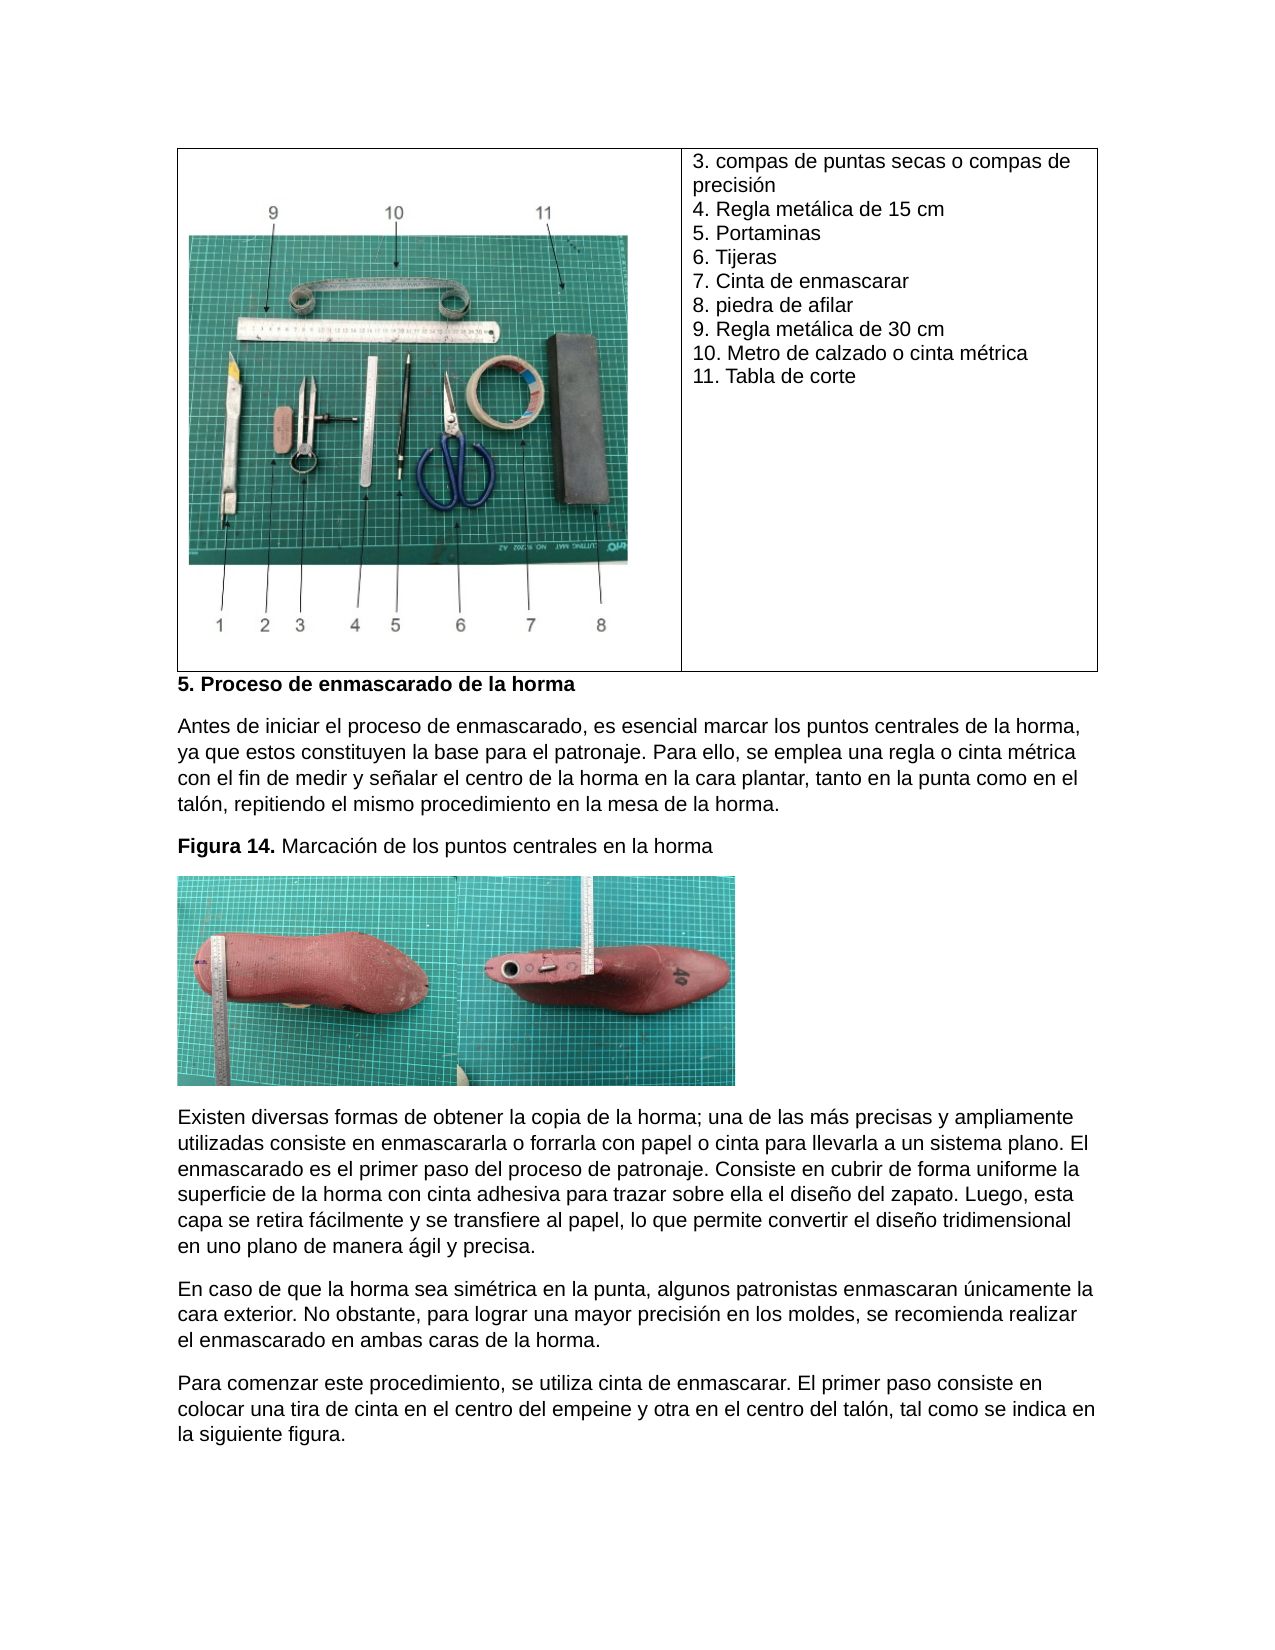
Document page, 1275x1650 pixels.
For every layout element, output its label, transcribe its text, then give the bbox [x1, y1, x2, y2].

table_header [178, 149, 681, 671]
text Para comenzar este procedimiento, se utiliza cinta de enmascarar. El primer paso consiste en colocar una tira de cinta en el centro del empeine y otra en el centro del talón, tal como se indica en la siguiente figura. [177, 1371, 1098, 1446]
text En caso de que la horma sea simétrica en la punta, algunos patronistas enmascaran únicamente la cara exterior. No obstante, para lograr una mayor precisión en los moldes, se recomienda realizar el enmascarado en ambas caras de la horma. [177, 1276, 1098, 1352]
picture [188, 196, 628, 647]
text 5. Proceso de enmascarado de la horma [177, 672, 1098, 696]
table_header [682, 149, 1097, 671]
text Existen diversas formas de obtener la copia de la horma; una de las más precisas y ampliamente utilizadas consiste en enmascararla o forrarla con papel o cinta para llevarla a un sistema plano. El enmascarado es el primer paso del proceso de patronaje. Consiste en cubrir de forma uniforme la superficie de la horma con cinta adhesiva para trazar sobre ella el diseño del zapato. Luego, esta capa se retira fácilmente y se transfiere al papel, lo que permite convertir el diseño tridimensional en uno plano de manera ágil y precisa. [177, 1105, 1098, 1258]
text Antes de iniciar el proceso de enmascarado, es esencial marcar los puntos centrales de la horma, ya que estos constituyen la base para el patronaje. Para ello, se emplea una regla o cinta métrica con el fin de medir y señalar el centro de la horma en la cara plantar, tanto en la punta como en el talón, repitiendo el mismo procedimiento en la mesa de la horma. [177, 714, 1098, 816]
text Figura 14. Marcación de los puntos centrales en la horma [177, 834, 1098, 858]
picture [177, 876, 736, 1086]
